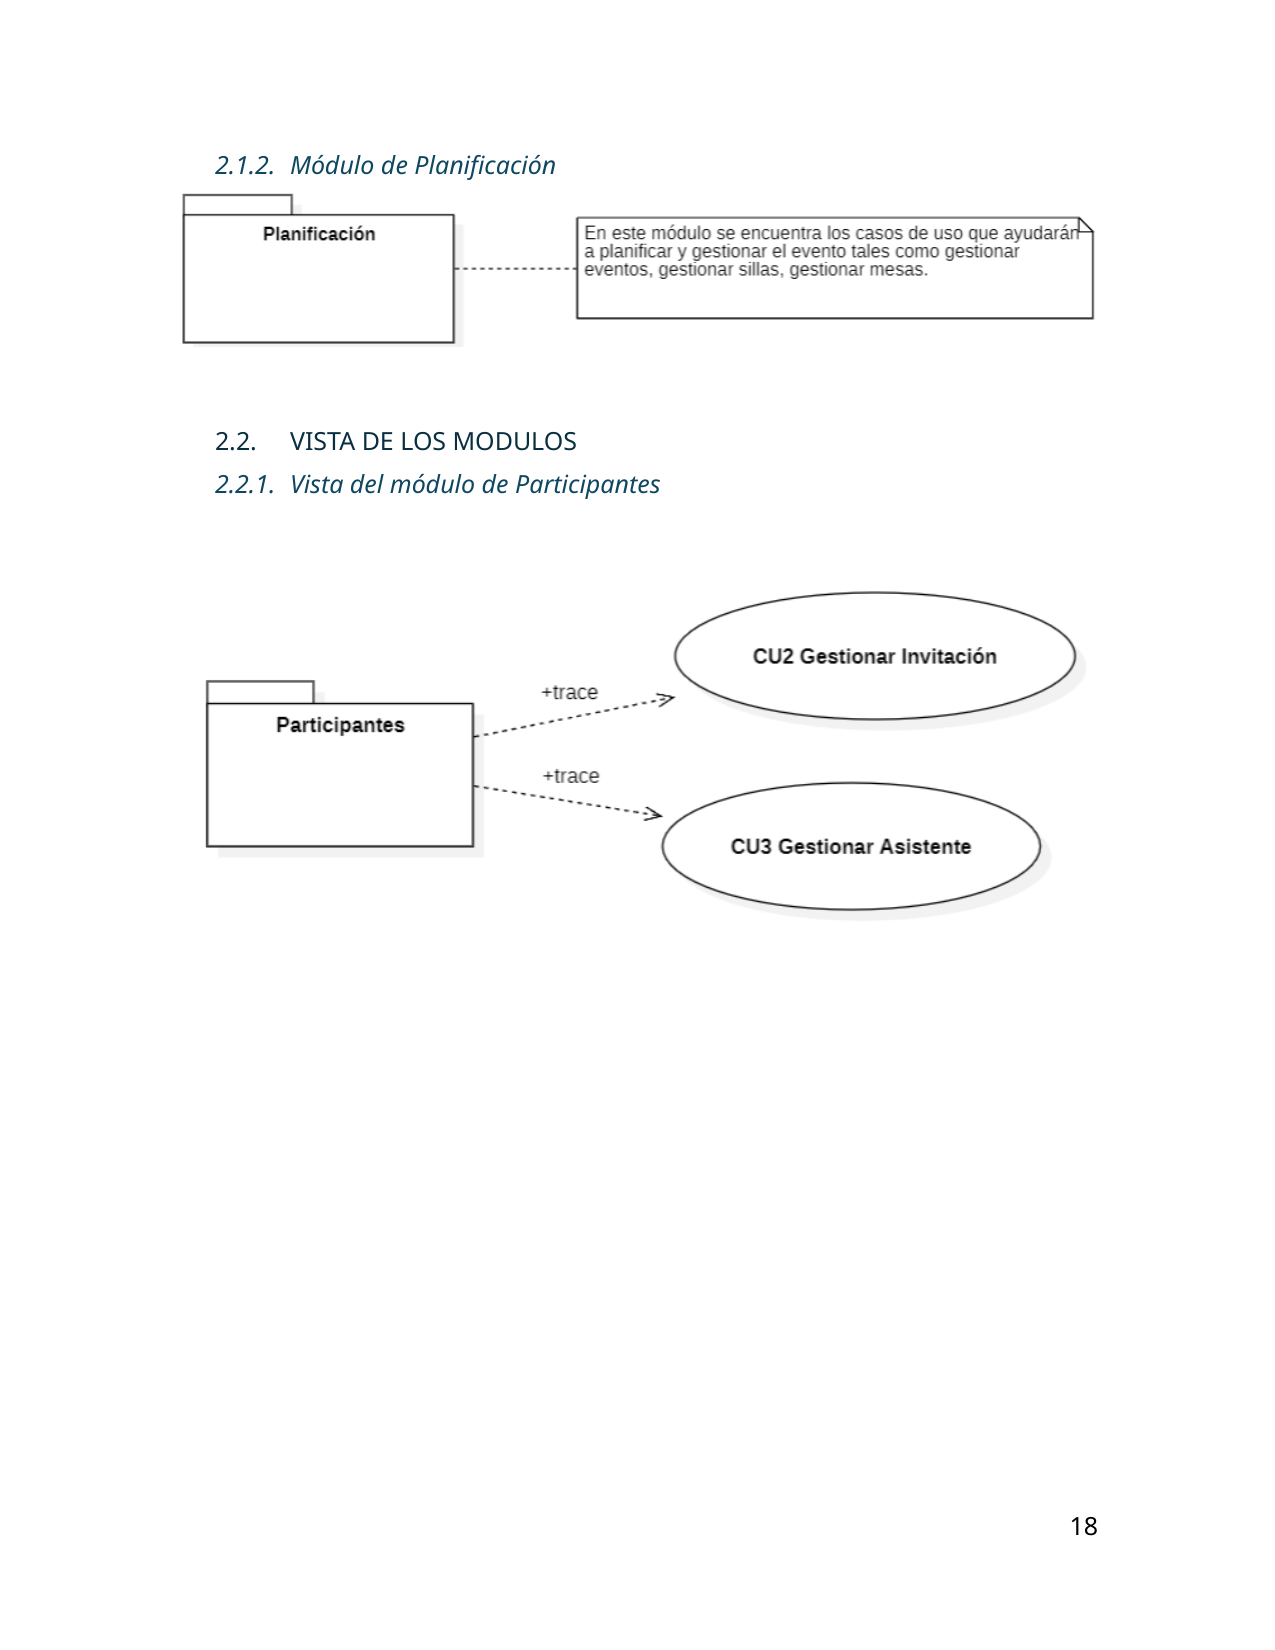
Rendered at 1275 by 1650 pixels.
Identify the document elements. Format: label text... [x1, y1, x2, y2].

subtitle Vista del módulo de Participantes [215, 467, 1098, 501]
picture [177, 562, 1098, 939]
subtitle VISTA DE LOS MODULOS [215, 424, 1098, 458]
subtitle Módulo de Planificación [215, 148, 1098, 182]
picture [177, 186, 1098, 347]
